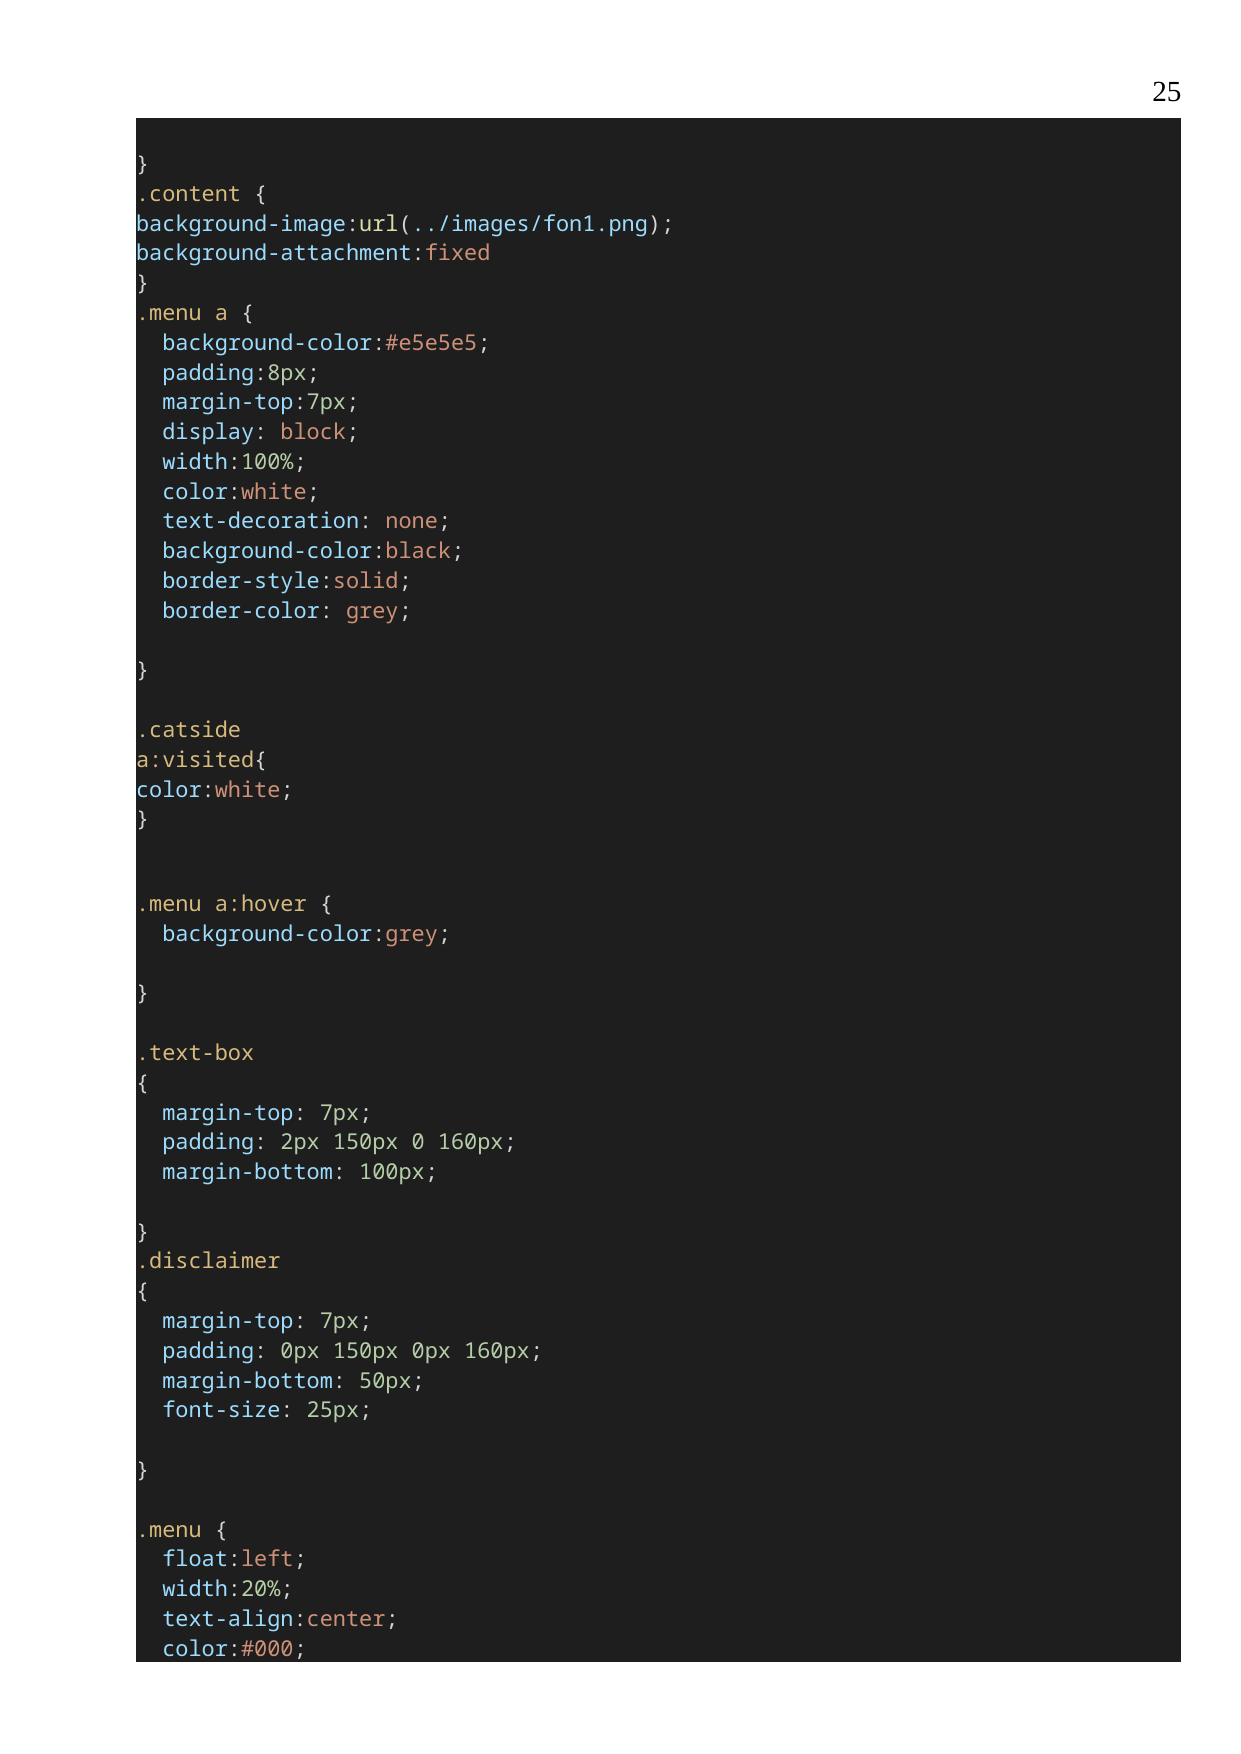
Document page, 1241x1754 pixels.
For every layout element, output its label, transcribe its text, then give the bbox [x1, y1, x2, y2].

text font-size: 25px; [136, 1394, 1181, 1424]
text .catside [136, 714, 1181, 744]
text .menu a { [136, 297, 1181, 327]
text background-color:#e5e5e5; [136, 327, 1181, 356]
text .disclaimer [136, 1245, 1181, 1275]
text color:white; [136, 773, 1181, 803]
text padding:8px; [136, 356, 1181, 386]
text background-color:black; [136, 535, 1181, 565]
text margin-top:7px; [136, 386, 1181, 416]
text padding: 0px 150px 0px 160px; [136, 1335, 1181, 1364]
text margin-bottom: 100px; [136, 1156, 1181, 1186]
text text-decoration: none; [136, 505, 1181, 535]
text margin-bottom: 50px; [136, 1364, 1181, 1394]
text text-align:center; [136, 1603, 1181, 1633]
text .menu a:hover { [136, 888, 1181, 918]
text } [136, 977, 1181, 1007]
text } [136, 803, 1181, 833]
text margin-top: 7px; [136, 1096, 1181, 1126]
text } [136, 1216, 1181, 1245]
text float:left; [136, 1543, 1181, 1573]
text .menu { [136, 1513, 1181, 1543]
text padding: 2px 150px 0 160px; [136, 1126, 1181, 1156]
text color:#000; [136, 1633, 1181, 1662]
text background-image:url(../images/fon1.png); [136, 207, 1181, 237]
text .content { [136, 178, 1181, 207]
text border-color: grey; [136, 595, 1181, 624]
text margin-top: 7px; [136, 1305, 1181, 1335]
text } [136, 267, 1181, 297]
text background-color:grey; [136, 918, 1181, 947]
text border-style:solid; [136, 565, 1181, 595]
text } [136, 1454, 1181, 1484]
text width:20%; [136, 1573, 1181, 1603]
text width:100%; [136, 446, 1181, 476]
text { [136, 1067, 1181, 1096]
text { [136, 1275, 1181, 1305]
text color:white; [136, 476, 1181, 505]
text background-attachment:fixed [136, 237, 1181, 267]
text display: block; [136, 416, 1181, 446]
text .text-box [136, 1037, 1181, 1067]
text } [136, 654, 1181, 684]
text a:visited{ [136, 744, 1181, 773]
text } [136, 148, 1181, 178]
